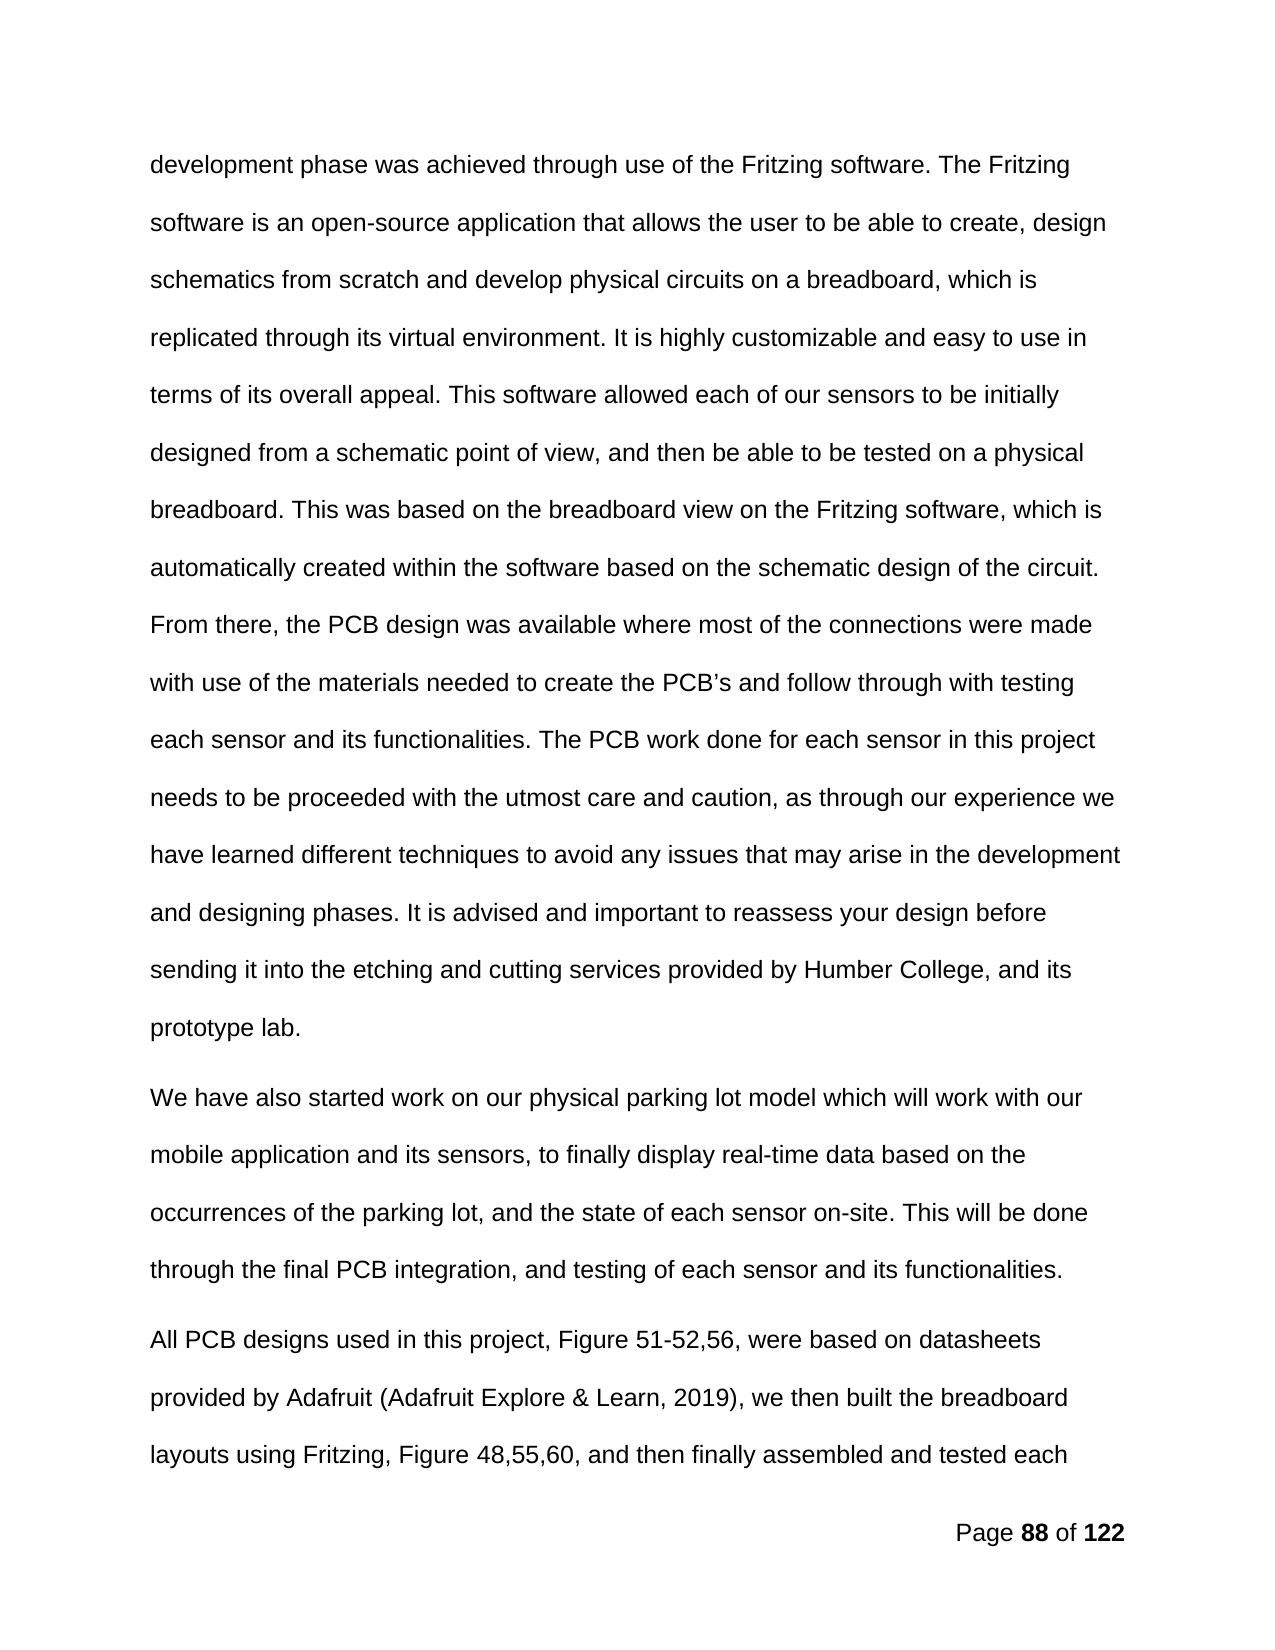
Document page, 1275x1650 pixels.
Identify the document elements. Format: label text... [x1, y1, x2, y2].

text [150, 150, 1125, 1041]
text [150, 1325, 1125, 1469]
text We have also started work on our physical parking lot model which will work with our mobile application and its sensors, to finally display real-time data based on the occurrences of the parking lot, and the state of each sensor on-site. This will be done through the final PCB integration, and testing of each sensor and its functionalities. [150, 1082, 1125, 1284]
